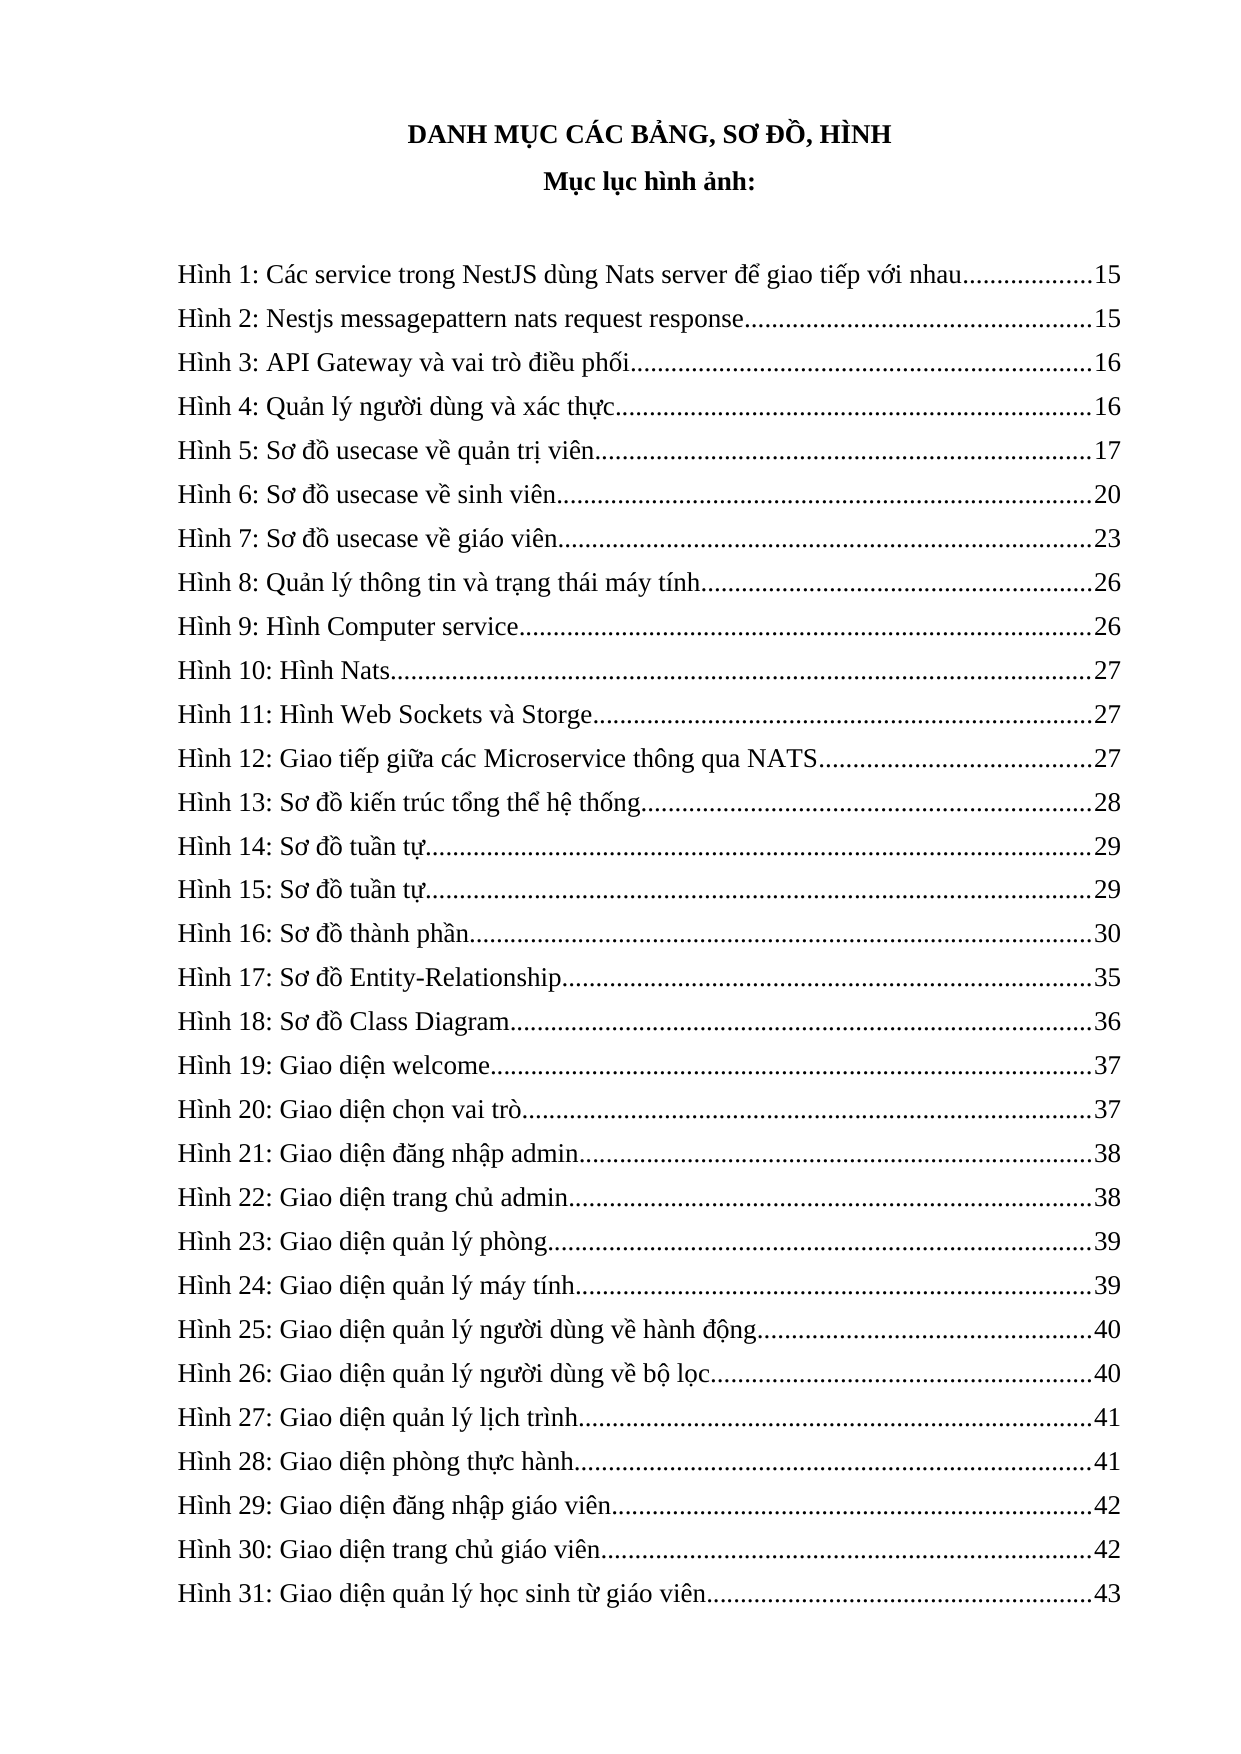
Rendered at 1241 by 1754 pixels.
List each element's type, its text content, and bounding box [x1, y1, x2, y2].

text Hình 27: Giao diện quản lý lịch trình 41 [177, 1401, 1122, 1432]
text Hình 3: API Gateway và vai trò điều phối 16 [177, 346, 1122, 377]
text Hình 20: Giao diện chọn vai trò 37 [177, 1093, 1122, 1124]
text Hình 17: Sơ đồ Entity-Relationship 35 [177, 961, 1122, 993]
text Hình 28: Giao diện phòng thực hành 41 [177, 1445, 1122, 1476]
text Hình 6: Sơ đồ usecase về sinh viên 20 [177, 478, 1122, 509]
text Hình 25: Giao diện quản lý người dùng về hành động 40 [177, 1313, 1122, 1344]
text Hình 16: Sơ đồ thành phần 30 [177, 917, 1122, 949]
text Hình 11: Hình Web Sockets và Storge 27 [177, 698, 1122, 729]
text Hình 18: Sơ đồ Class Diagram 36 [177, 1005, 1122, 1037]
text Hình 19: Giao diện welcome 37 [177, 1049, 1122, 1081]
text Hình 26: Giao diện quản lý người dùng về bộ lọc 40 [177, 1357, 1122, 1388]
text Hình 4: Quản lý người dùng và xác thực 16 [177, 390, 1122, 421]
text Hình 2: Nestjs messagepattern nats request response 15 [177, 302, 1122, 333]
text Hình 12: Giao tiếp giữa các Microservice thông qua NATS 27 [177, 742, 1122, 773]
text Hình 23: Giao diện quản lý phòng 39 [177, 1225, 1122, 1256]
text Hình 22: Giao diện trang chủ admin 38 [177, 1181, 1122, 1212]
text Mục lục hình ảnh: [177, 165, 1122, 196]
text Hình 31: Giao diện quản lý học sinh từ giáo viên 43 [177, 1577, 1122, 1608]
text Hình 21: Giao diện đăng nhập admin 38 [177, 1137, 1122, 1168]
text Hình 14: Sơ đồ tuần tự 29 [177, 829, 1122, 861]
text Hình 24: Giao diện quản lý máy tính 39 [177, 1269, 1122, 1300]
text Hình 15: Sơ đồ tuần tự 29 [177, 873, 1122, 905]
text Hình 13: Sơ đồ kiến trúc tổng thể hệ thống 28 [177, 786, 1122, 817]
subtitle DANH MỤC CÁC BẢNG, SƠ ĐỒ, HÌNH [177, 118, 1122, 149]
text Hình 5: Sơ đồ usecase về quản trị viên 17 [177, 434, 1122, 465]
text Hình 9: Hình Computer service 26 [177, 610, 1122, 641]
text Hình 10: Hình Nats 27 [177, 654, 1122, 685]
text Hình 1: Các service trong NestJS dùng Nats server để giao tiếp với nhau 15 [177, 258, 1122, 289]
text Hình 29: Giao diện đăng nhập giáo viên 42 [177, 1489, 1122, 1520]
text Hình 7: Sơ đồ usecase về giáo viên 23 [177, 522, 1122, 553]
text Hình 8: Quản lý thông tin và trạng thái máy tính 26 [177, 566, 1122, 597]
text Hình 30: Giao diện trang chủ giáo viên 42 [177, 1533, 1122, 1564]
